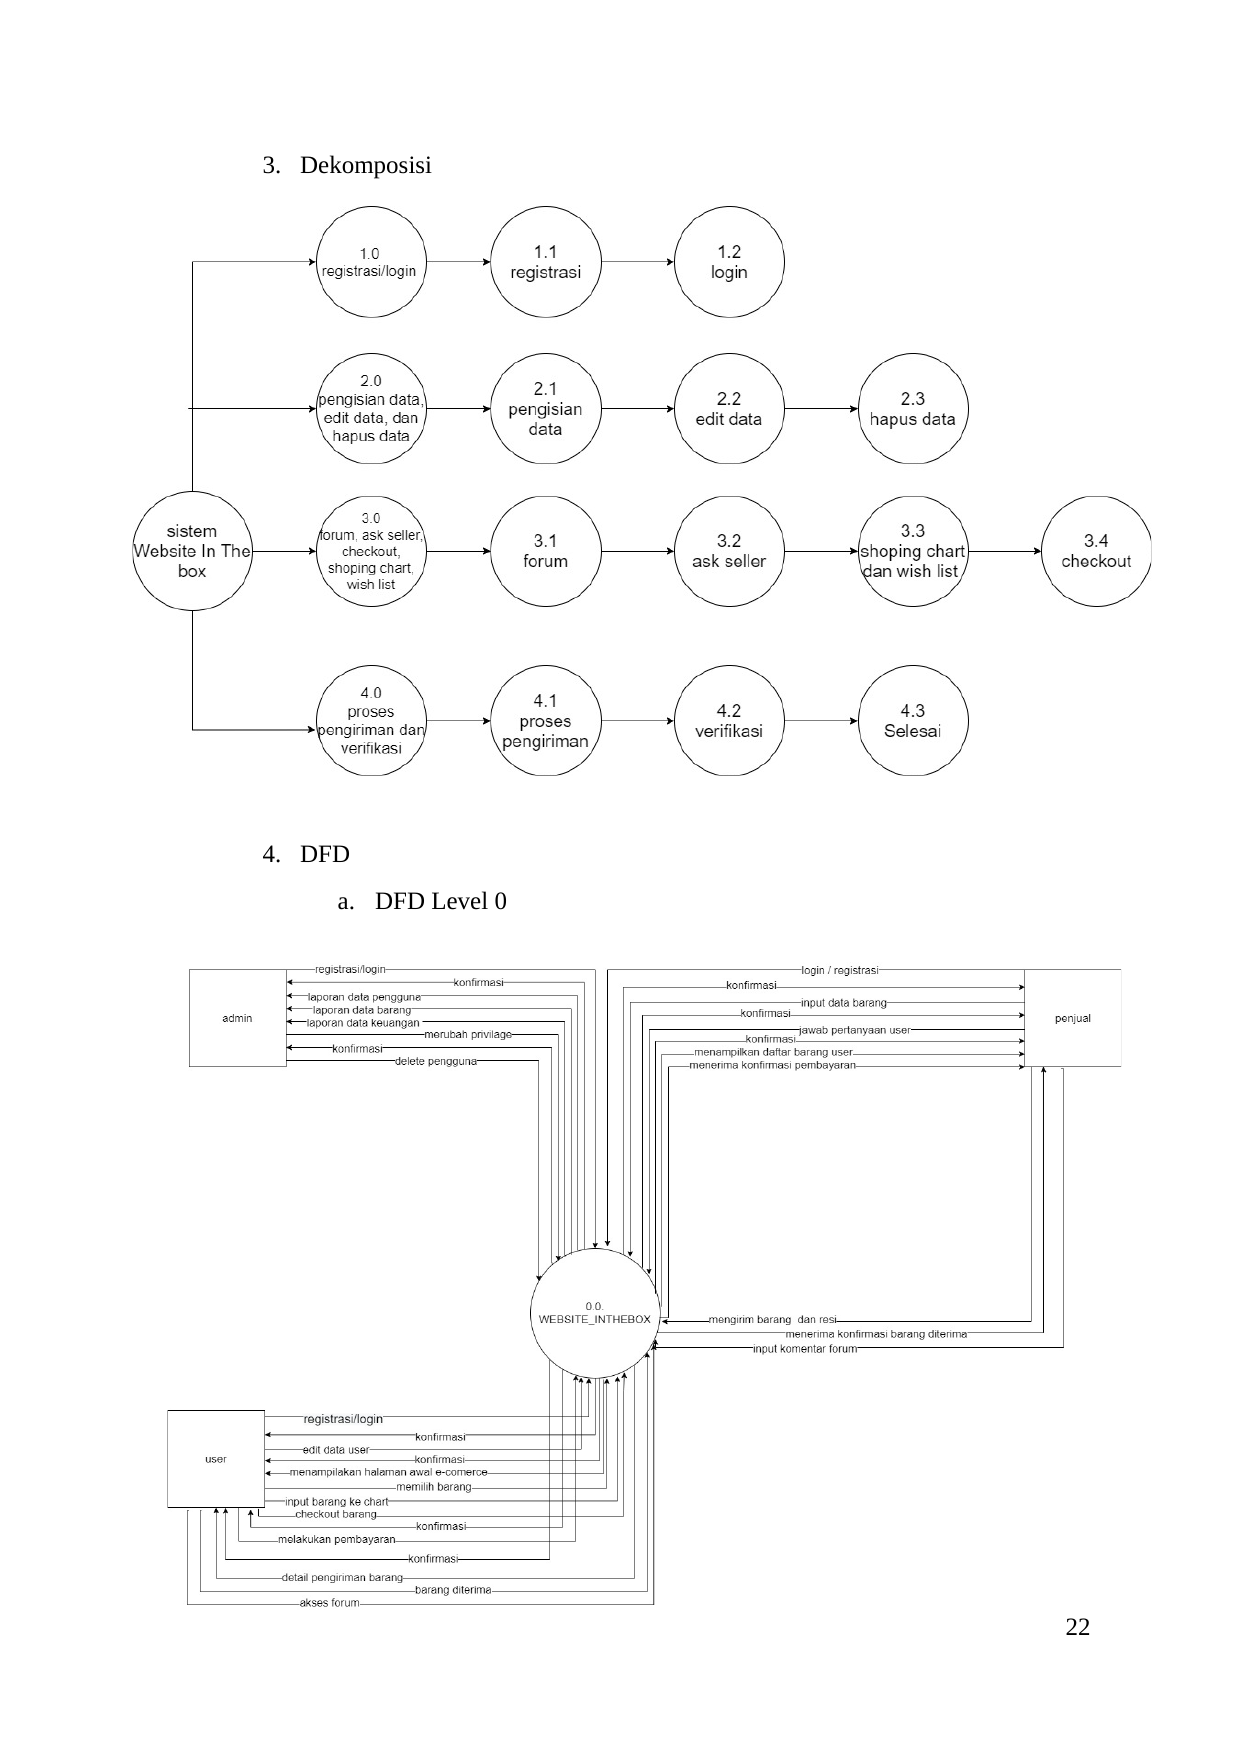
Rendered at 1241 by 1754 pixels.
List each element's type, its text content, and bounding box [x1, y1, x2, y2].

picture [167, 962, 1122, 1610]
picture [132, 206, 1152, 776]
subtitle DFD Level 0 [337, 886, 1090, 915]
subtitle Dekomposisi [262, 150, 1090, 179]
subtitle DFD [262, 839, 1090, 868]
